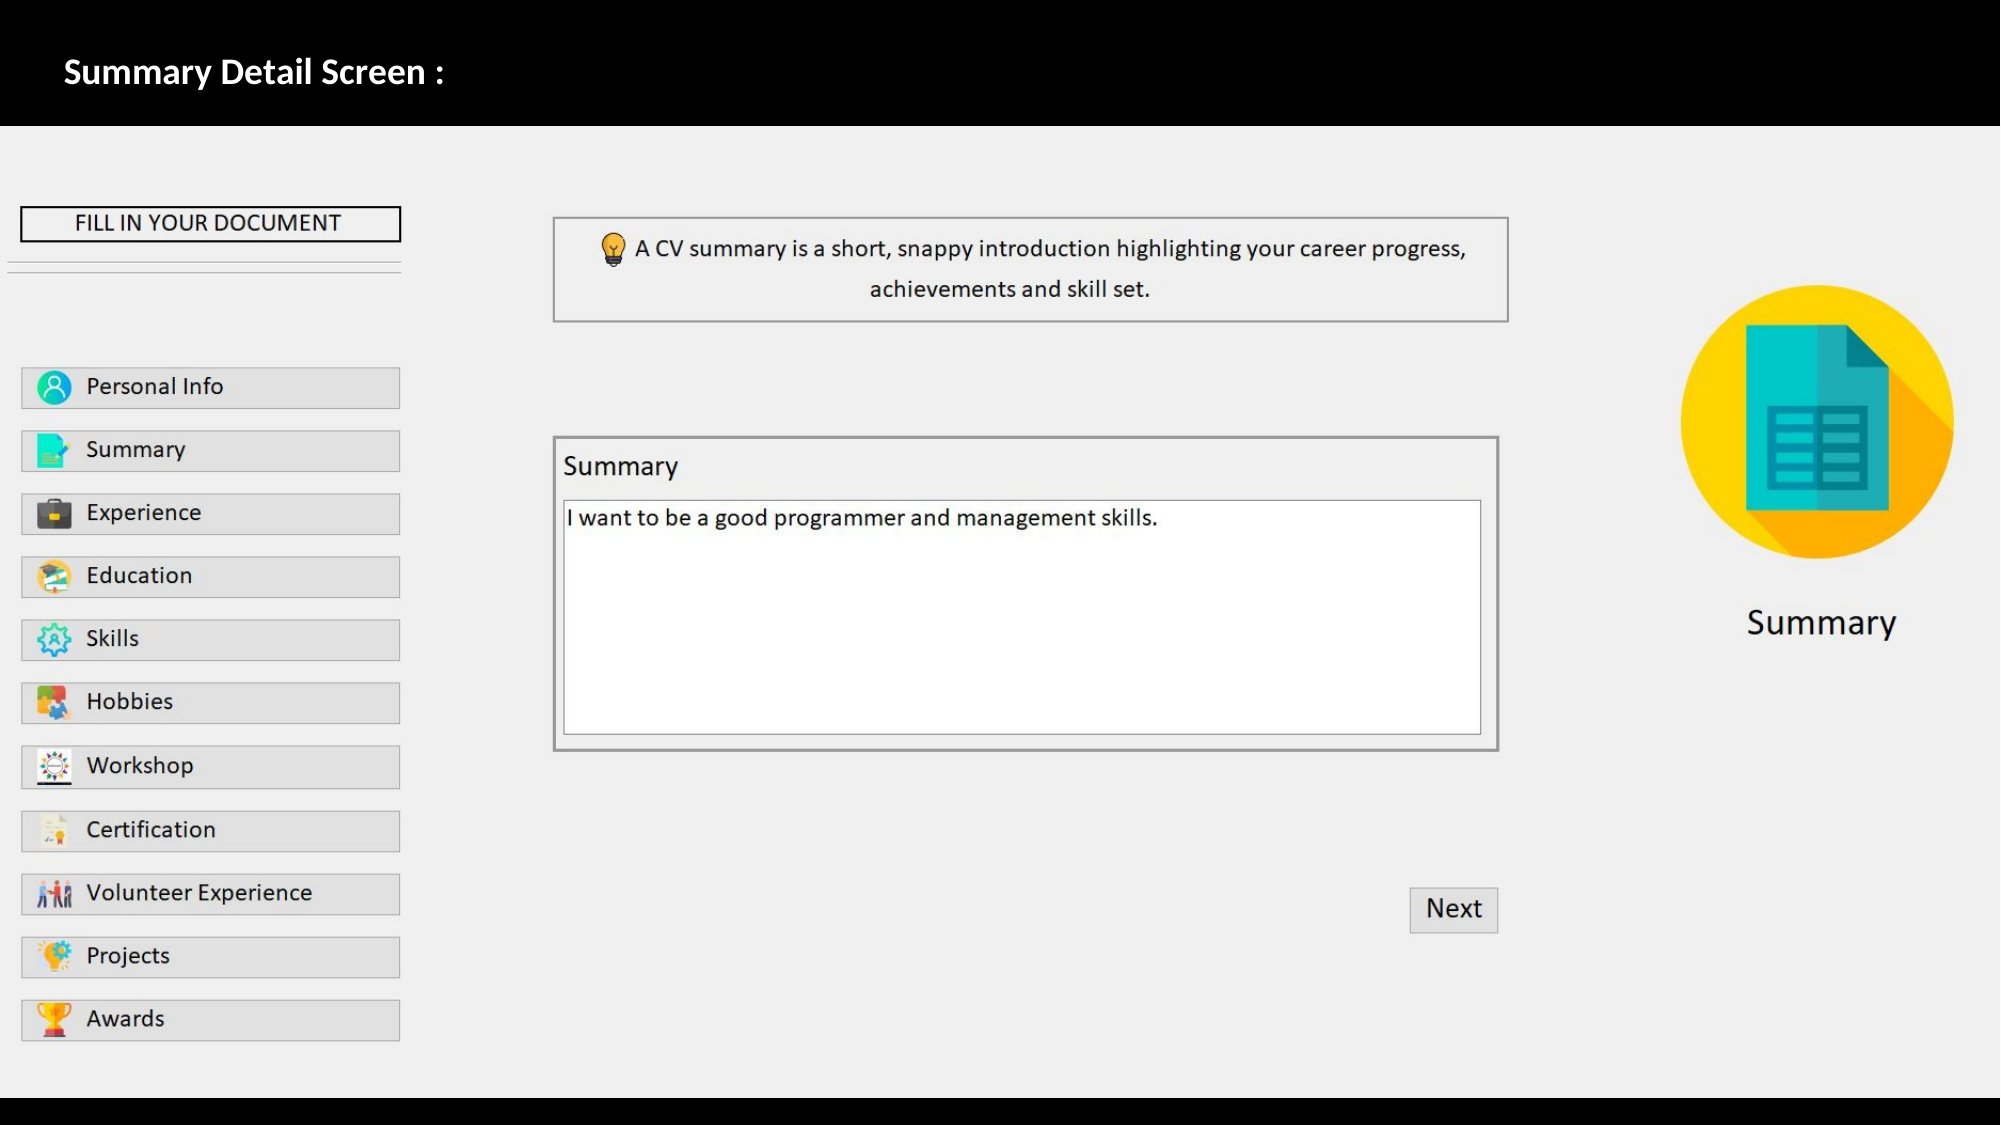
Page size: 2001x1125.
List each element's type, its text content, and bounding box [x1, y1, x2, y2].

text Summary Detail Screen : [63, 48, 2000, 94]
picture [0, 126, 2001, 1098]
